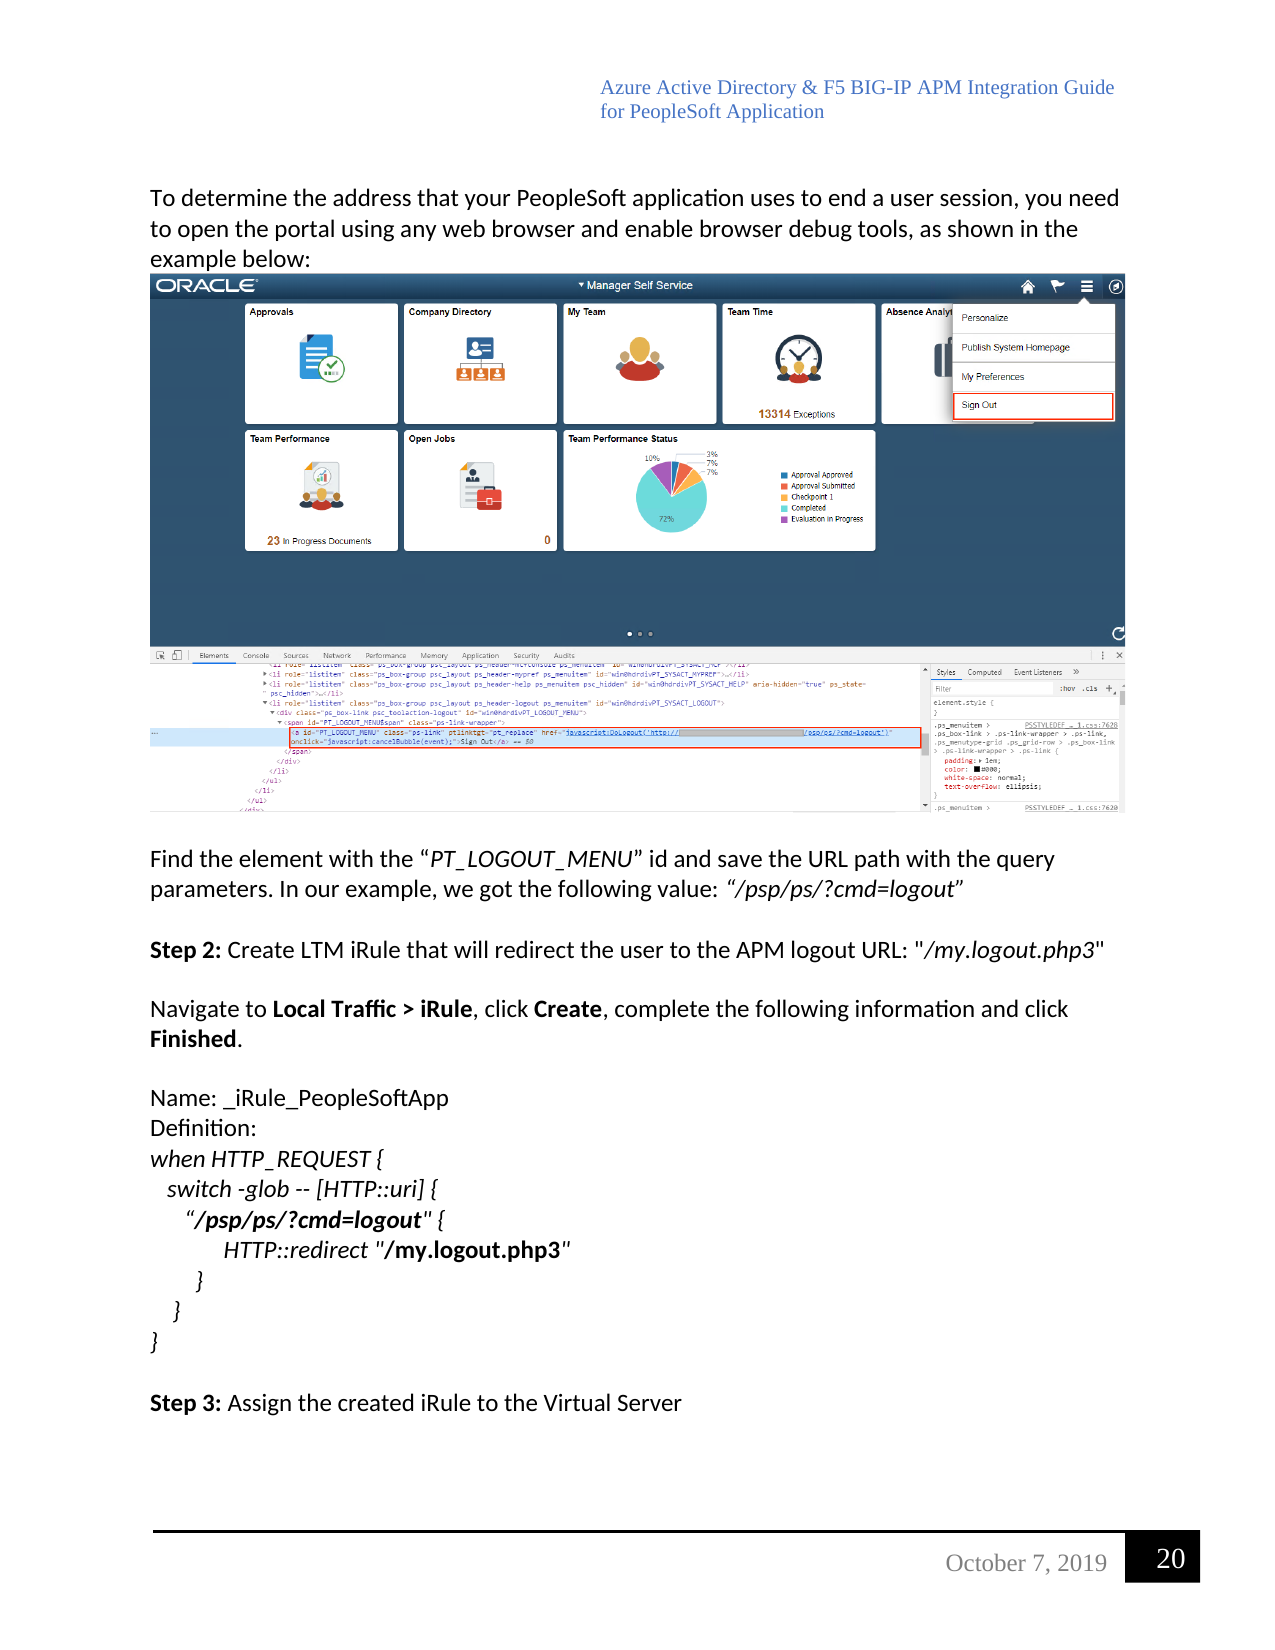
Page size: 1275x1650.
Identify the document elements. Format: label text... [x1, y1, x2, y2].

text “/psp/ps/?cmd=logout" { [150, 1204, 1125, 1234]
text Definition: [150, 1112, 1125, 1143]
text } [150, 1326, 1125, 1357]
text when HTTP_REQUEST { [150, 1143, 1125, 1173]
text } [150, 1265, 1125, 1296]
text To determine the address that your PeopleSoft application uses to end a user session, you need to open the portal using any web browser and enable browser debug tools, as shown in the example below: [150, 182, 1125, 273]
text Step 2: Create LTM iRule that will redirect the user to the APM logout URL: "/my.logout.php3" [150, 934, 1125, 965]
text HTTP::redirect "/my.logout.php3" [150, 1234, 1125, 1265]
text Find the element with the “PT_LOGOUT_MENU” id and save the URL path with the query parameters. In our example, we got the following value: “/psp/ps/?cmd=logout” [150, 843, 1125, 904]
text Navigate to Local Traffic > iRule, click Create, complete the following information and click Finished. [150, 993, 1125, 1054]
picture [150, 273, 1125, 813]
text } [150, 1296, 1125, 1326]
text switch -glob -- [HTTP::uri] { [150, 1173, 1125, 1204]
text Name: _iRule_PeopleSoftApp [150, 1082, 1125, 1112]
text Step 3: Assign the created iRule to the Virtual Server [150, 1387, 1125, 1418]
